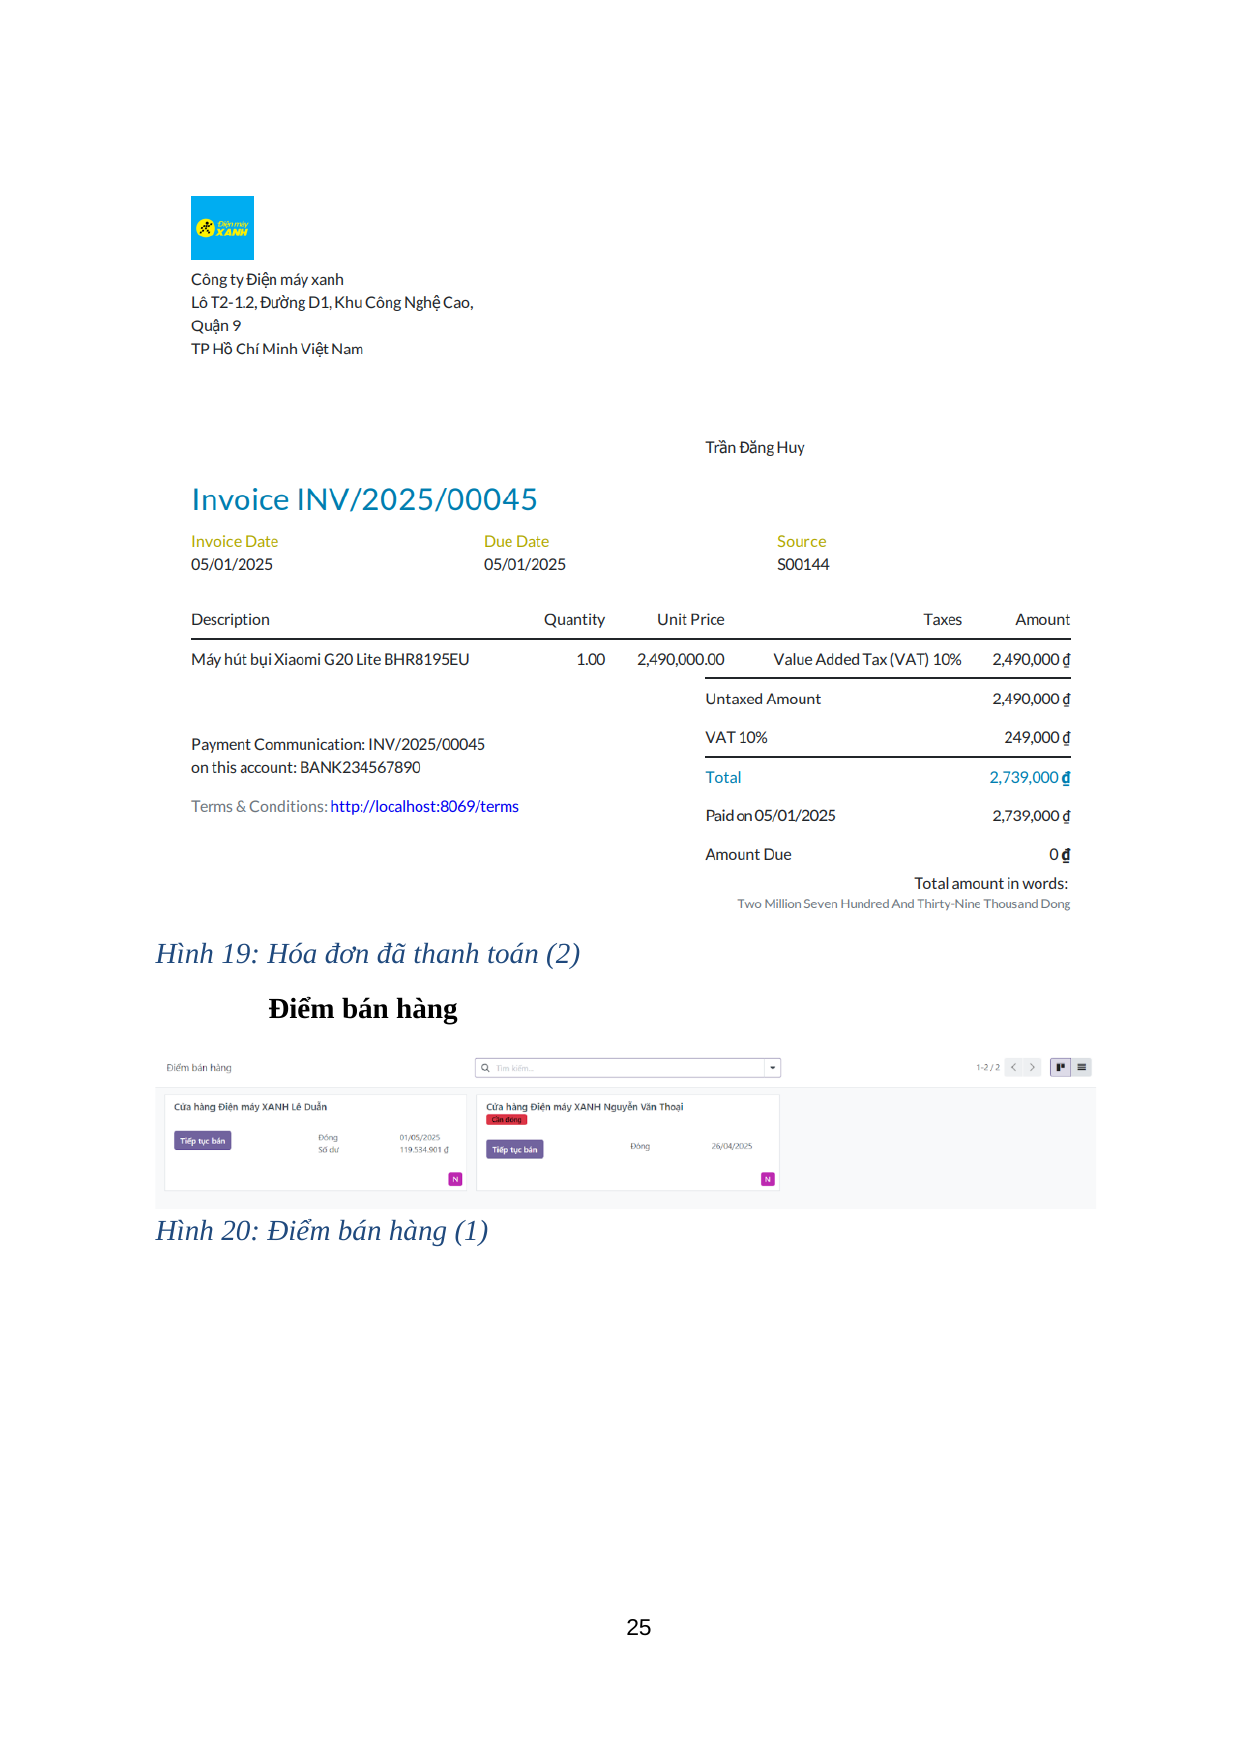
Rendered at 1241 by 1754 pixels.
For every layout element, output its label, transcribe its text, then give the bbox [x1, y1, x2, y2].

text Điểm bán hàng [231, 991, 1122, 1024]
text Hình 20: Điểm bán hàng (1) [118, 1213, 1122, 1246]
text Hình 19: Hóa đơn đã thanh toán (2) [118, 936, 1122, 970]
picture [155, 1053, 1097, 1209]
picture [155, 177, 1097, 933]
